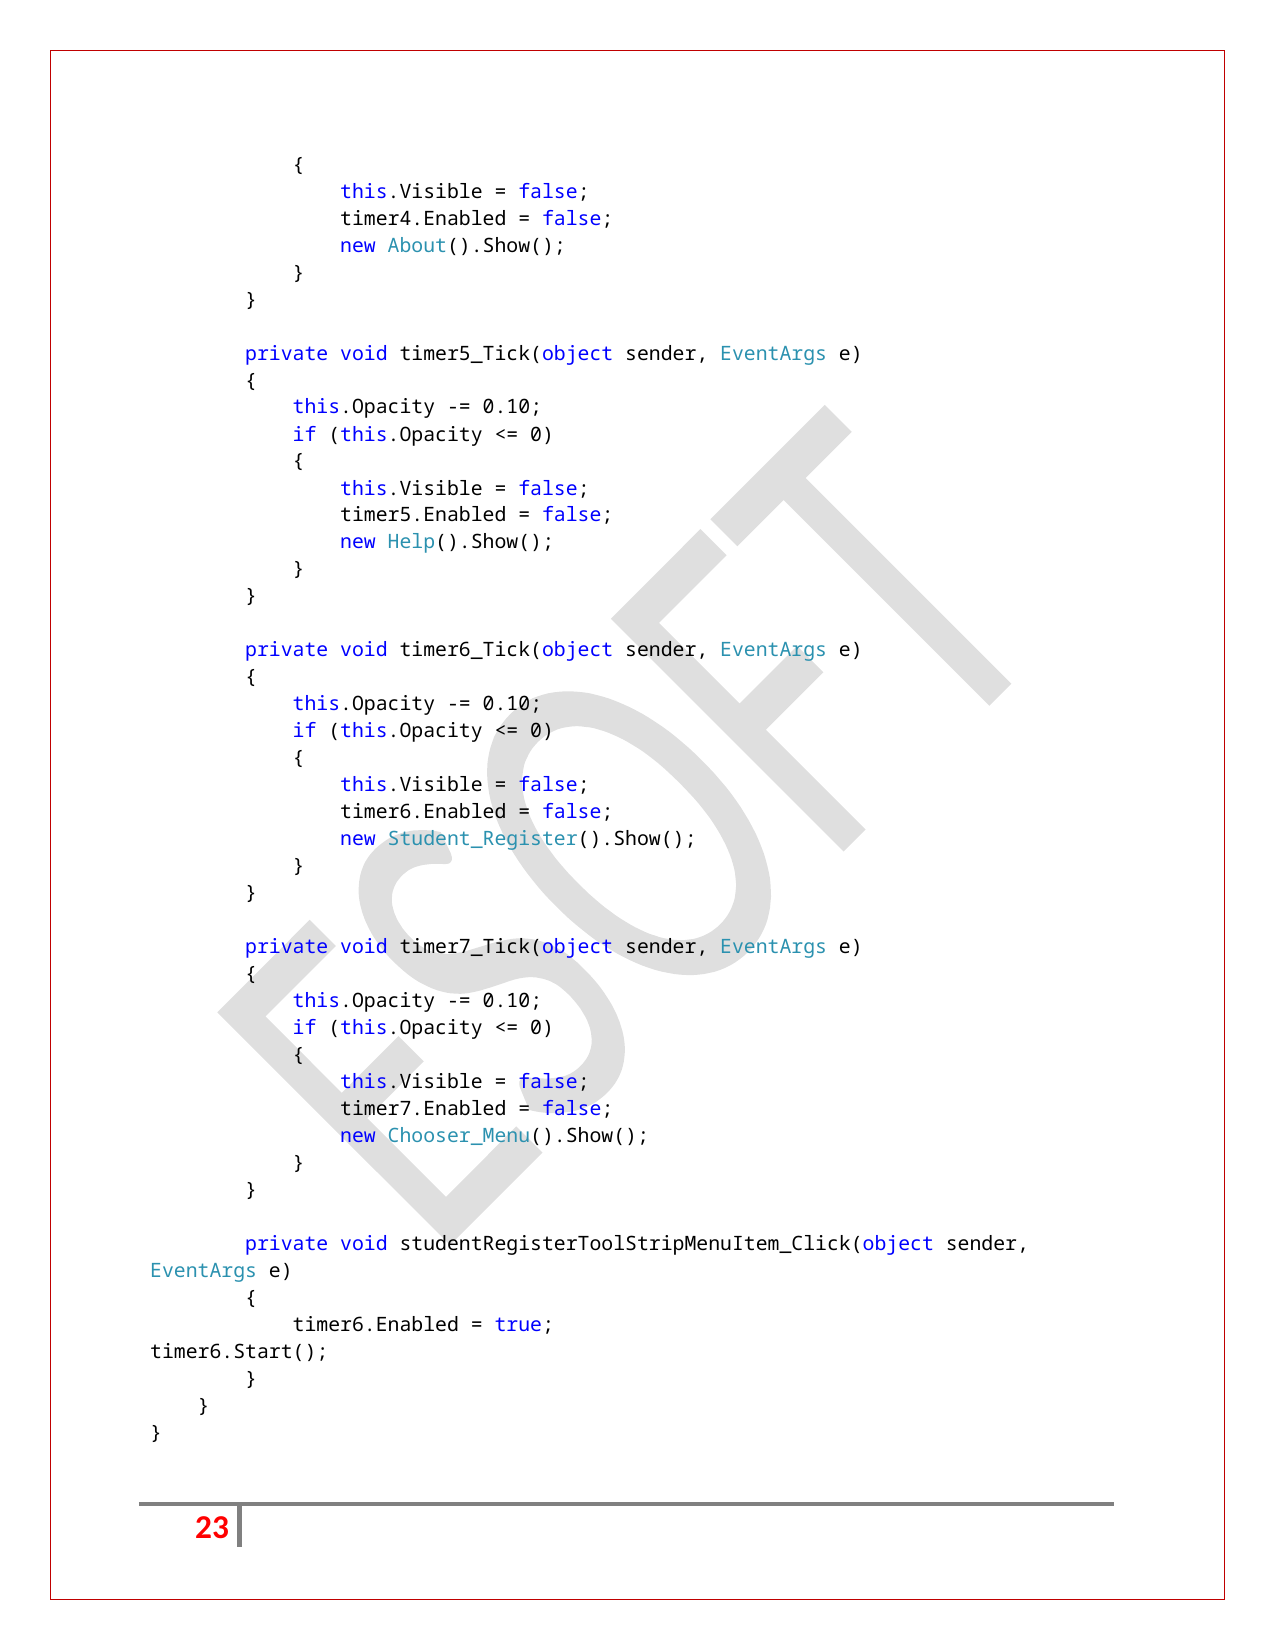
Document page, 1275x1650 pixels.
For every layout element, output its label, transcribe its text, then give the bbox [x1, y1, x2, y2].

text } [150, 1418, 1125, 1445]
text private void timer5_Tick(object sender, EventArgs e) [150, 339, 1125, 366]
text } [150, 258, 1125, 285]
text } [150, 1175, 1125, 1202]
text } [150, 851, 1125, 878]
text new Help().Show(); [150, 528, 1125, 555]
text this.Visible = false; [150, 1067, 1125, 1094]
text private void timer7_Tick(object sender, EventArgs e) [150, 932, 1125, 959]
text } [150, 878, 1125, 905]
text } [150, 285, 1125, 312]
text this.Opacity -= 0.10; [150, 689, 1125, 717]
text new Chooser_Menu().Show(); [150, 1121, 1125, 1148]
text if (this.Opacity <= 0) [150, 717, 1125, 743]
text { [150, 959, 1125, 986]
text { [150, 447, 1125, 474]
text this.Opacity -= 0.10; [150, 986, 1125, 1013]
text timer6.Enabled = false; [150, 797, 1125, 824]
text this.Opacity -= 0.10; [150, 393, 1125, 420]
text { [150, 1040, 1125, 1067]
text new Student_Register().Show(); [150, 824, 1125, 851]
text } [150, 555, 1125, 582]
text timer6.Start(); [150, 1337, 1125, 1364]
text { [150, 663, 1125, 689]
text private void studentRegisterToolStripMenuItem_Click(object sender, EventArgs e) [150, 1229, 1125, 1283]
text new About().Show(); [150, 231, 1125, 258]
text this.Visible = false; [150, 771, 1125, 797]
text } [150, 582, 1125, 609]
text this.Visible = false; [150, 177, 1125, 204]
text } [150, 1148, 1125, 1175]
text this.Visible = false; [150, 474, 1125, 501]
text { [150, 366, 1125, 393]
text { [150, 743, 1125, 771]
text { [150, 150, 1125, 177]
text if (this.Opacity <= 0) [150, 420, 1125, 447]
text { [150, 1283, 1125, 1310]
text timer4.Enabled = false; [150, 204, 1125, 231]
text } [150, 1364, 1125, 1391]
text timer5.Enabled = false; [150, 501, 1125, 528]
text timer6.Enabled = true; [150, 1310, 1125, 1337]
text } [150, 1391, 1125, 1418]
text timer7.Enabled = false; [150, 1094, 1125, 1121]
text private void timer6_Tick(object sender, EventArgs e) [150, 636, 1125, 663]
text if (this.Opacity <= 0) [150, 1013, 1125, 1040]
